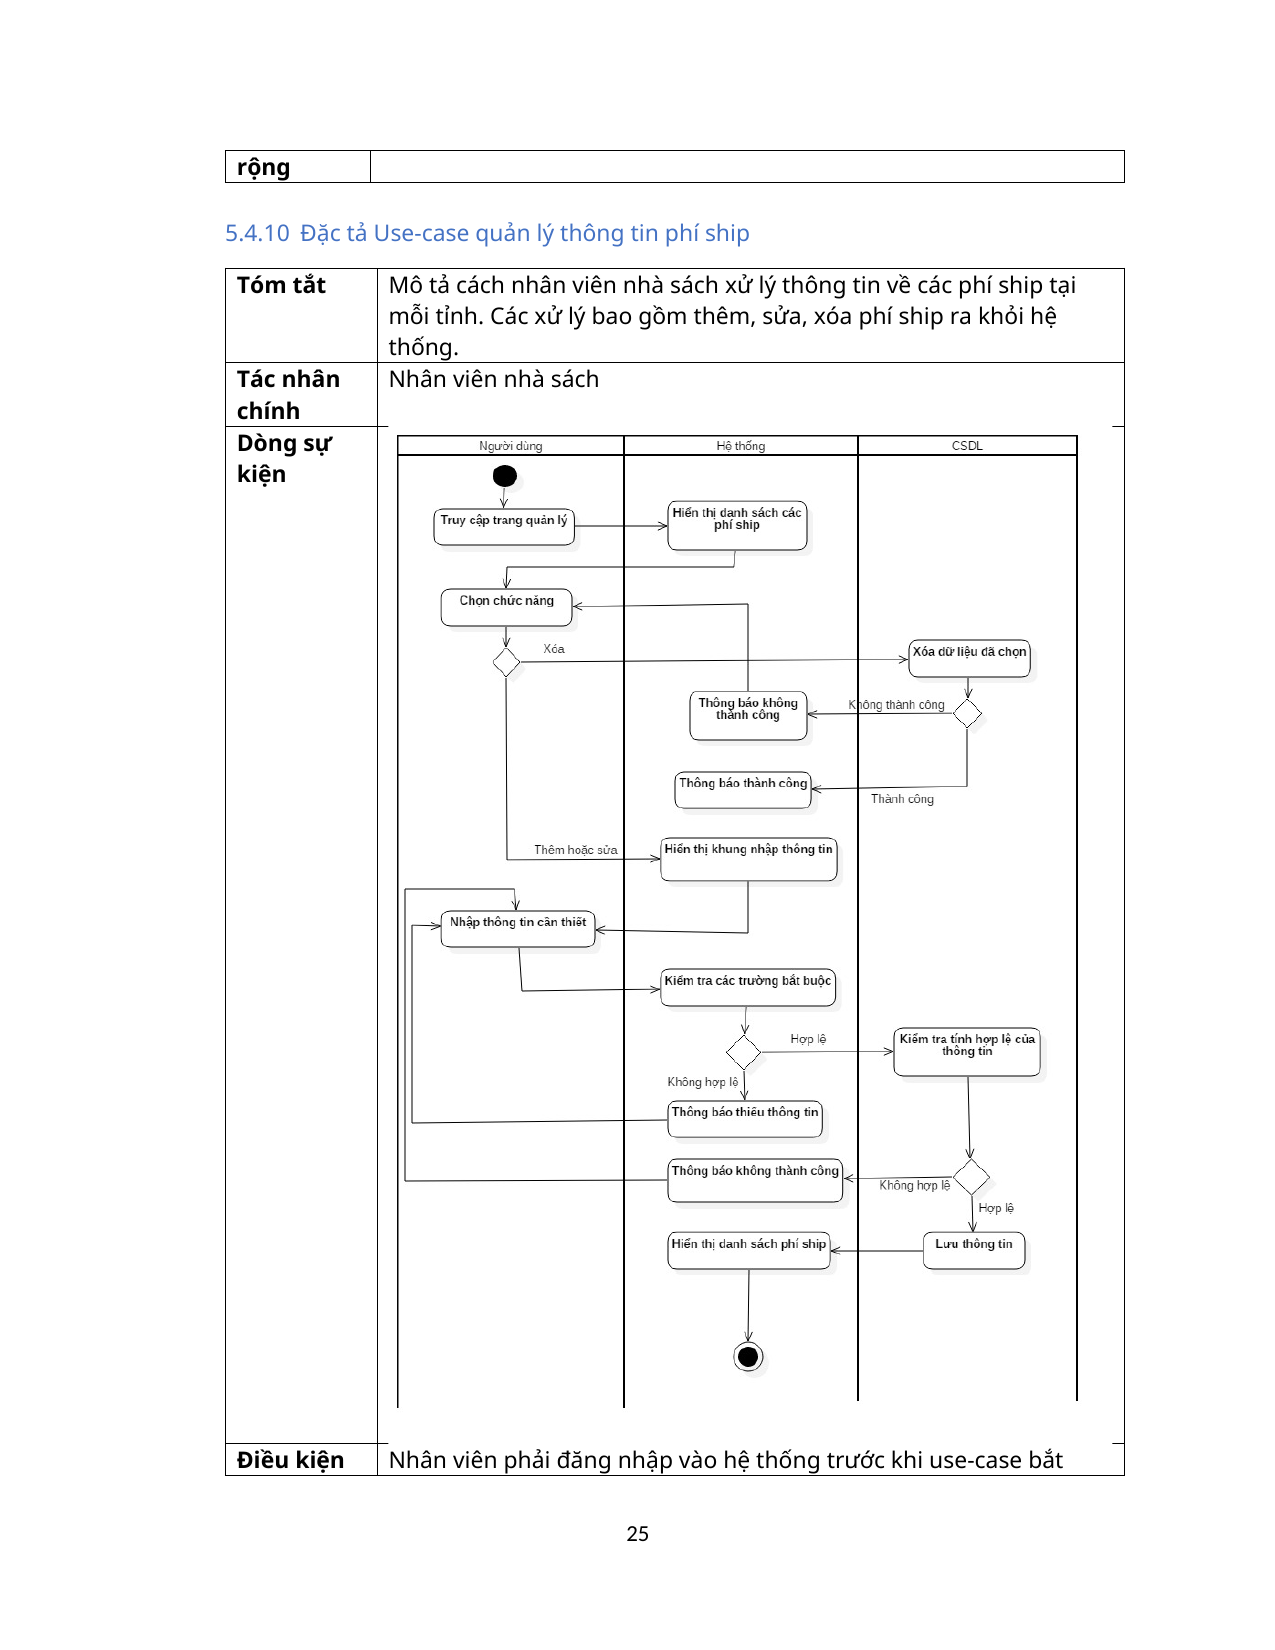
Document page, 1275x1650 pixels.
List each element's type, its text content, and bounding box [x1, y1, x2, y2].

table_cell Nhân viên nhà sách [378, 363, 1124, 426]
table_cell Điểm mở rộng [226, 151, 370, 182]
table_cell Tác nhân chính [226, 363, 377, 426]
table_cell Dòng sự kiện [226, 427, 377, 1443]
table_cell [371, 151, 1124, 182]
picture [388, 426, 1113, 1444]
list Đặc tả Use-case quản lý thông tin phí ship [225, 217, 1125, 248]
table_header Mô tả cách nhân viên nhà sách xử lý thông tin về các phí ship tại mỗi tỉnh. Các xử lý bao gồm thêm, sửa, xóa phí ship ra khỏi hệ thống. [378, 269, 1124, 362]
table_header Tóm tắt [226, 269, 377, 362]
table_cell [378, 1444, 1124, 1475]
table_cell [378, 427, 388, 1443]
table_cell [226, 1444, 377, 1475]
table_cell [1113, 427, 1124, 1443]
